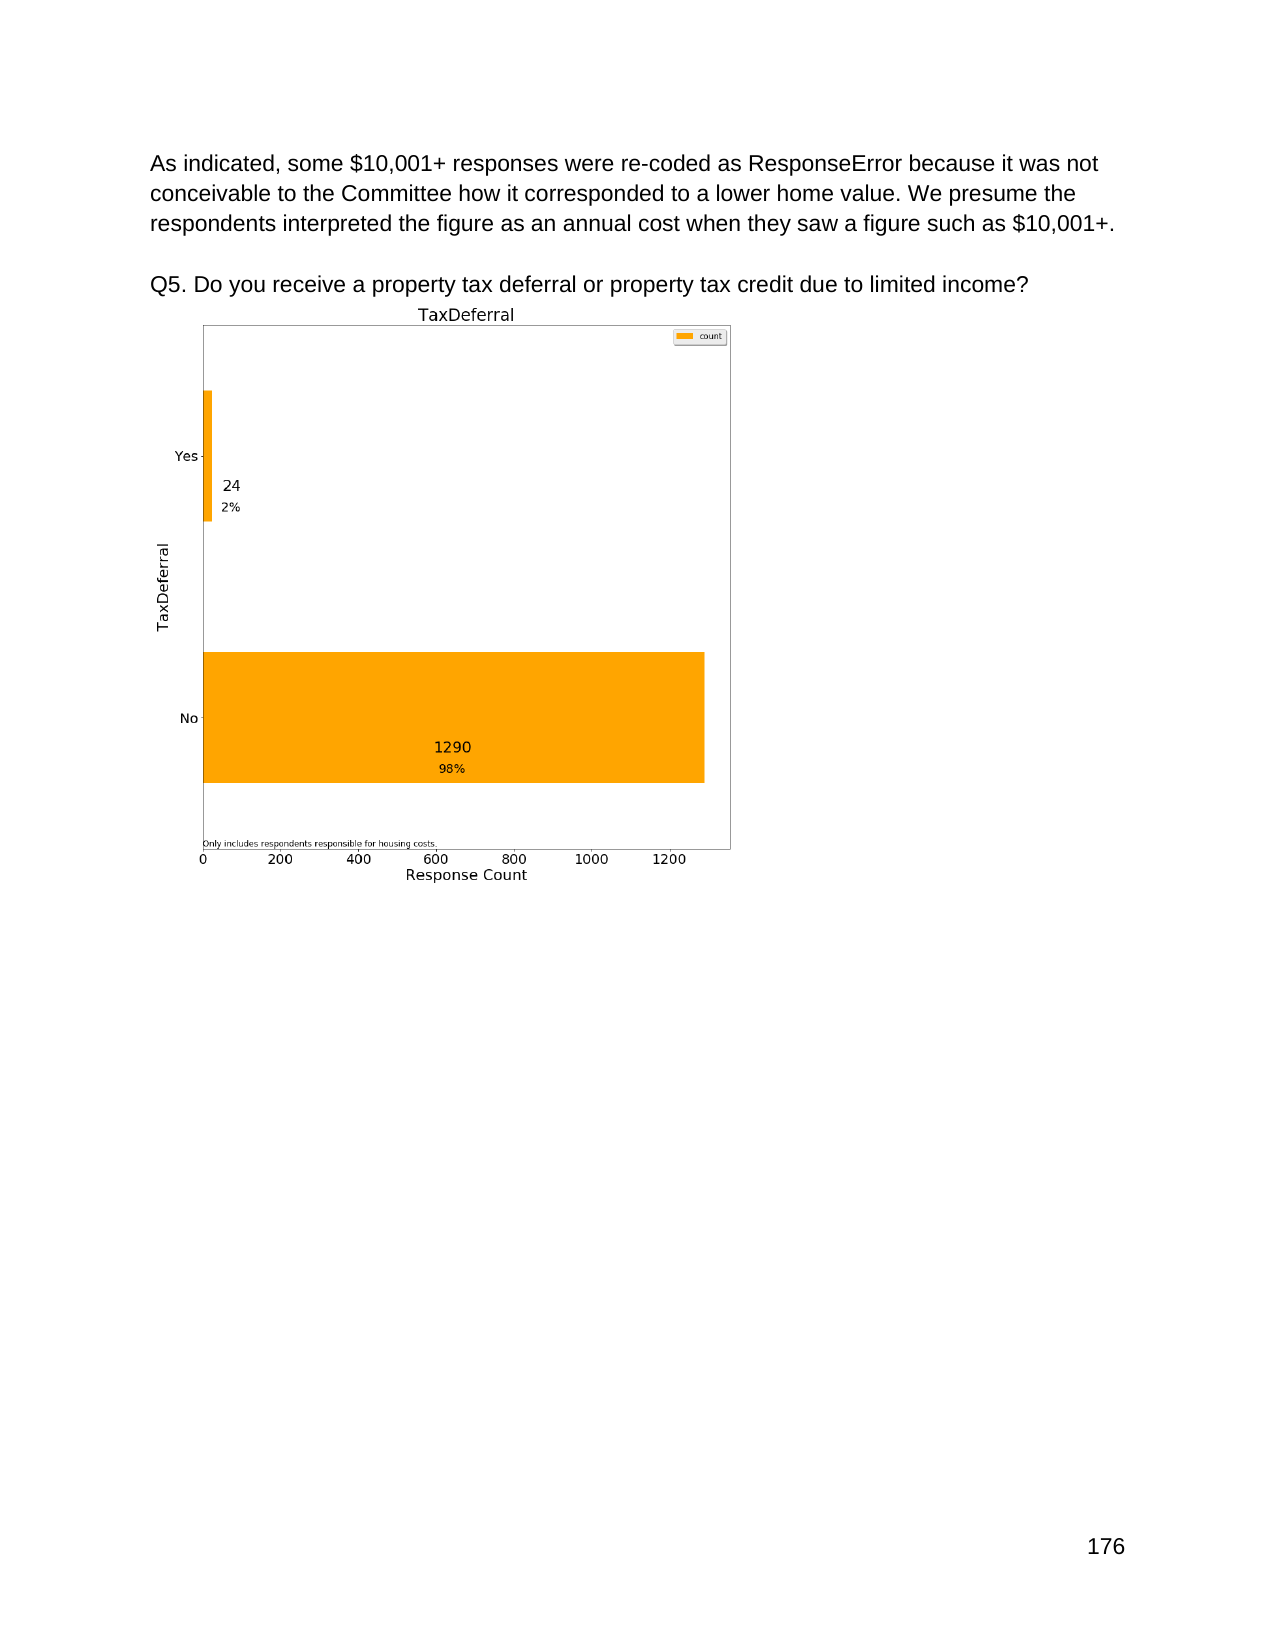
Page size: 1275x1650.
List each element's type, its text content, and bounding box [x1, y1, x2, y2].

text Q5. Do you receive a property tax deferral or property tax credit due to limited income? [150, 271, 1125, 297]
text As indicated, some $10,001+ responses were re-coded as ResponseError because it was not conceivable to the Committee how it corresponded to a lower home value. We presume the respondents interpreted the figure as an annual cost when they saw a figure such as $10,001+. [150, 150, 1125, 237]
picture [150, 301, 739, 890]
